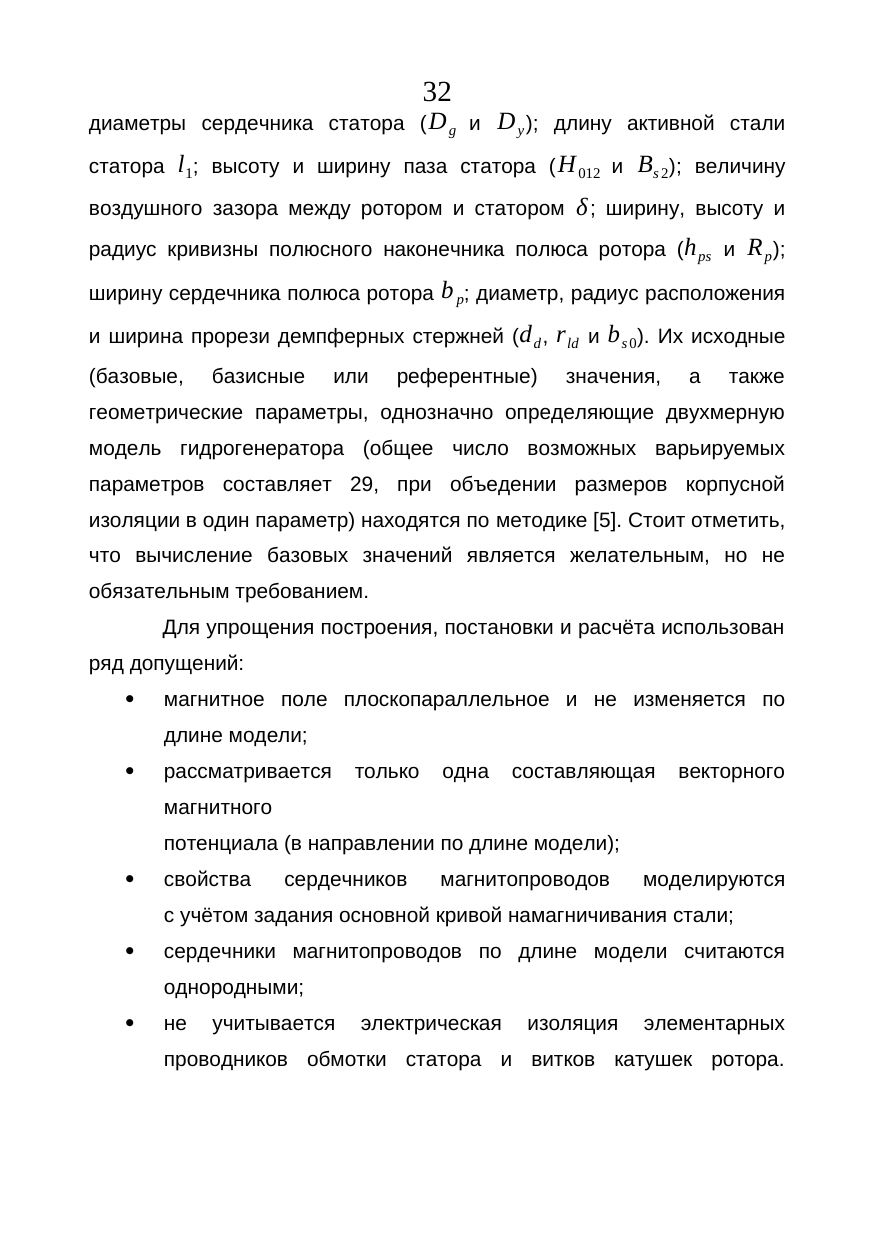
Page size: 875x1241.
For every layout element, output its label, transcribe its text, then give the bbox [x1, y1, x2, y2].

list рассматривается только одна составляющая векторного магнитного [126, 759, 785, 819]
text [89, 107, 785, 603]
list магнитное поле плоскопараллельное и не изменяется по длине модели; [126, 687, 785, 747]
text Для упрощения построения, постановки и расчёта использован ряд допущений: [89, 615, 785, 675]
list потенциала (в направлении по длине модели); [164, 831, 785, 855]
list свойства сердечников магнитопроводов моделируются с учётом задания основной кривой намагничивания стали; [126, 867, 785, 927]
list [126, 1011, 785, 1071]
list сердечники магнитопроводов по длине модели считаются однородными; [126, 939, 785, 999]
